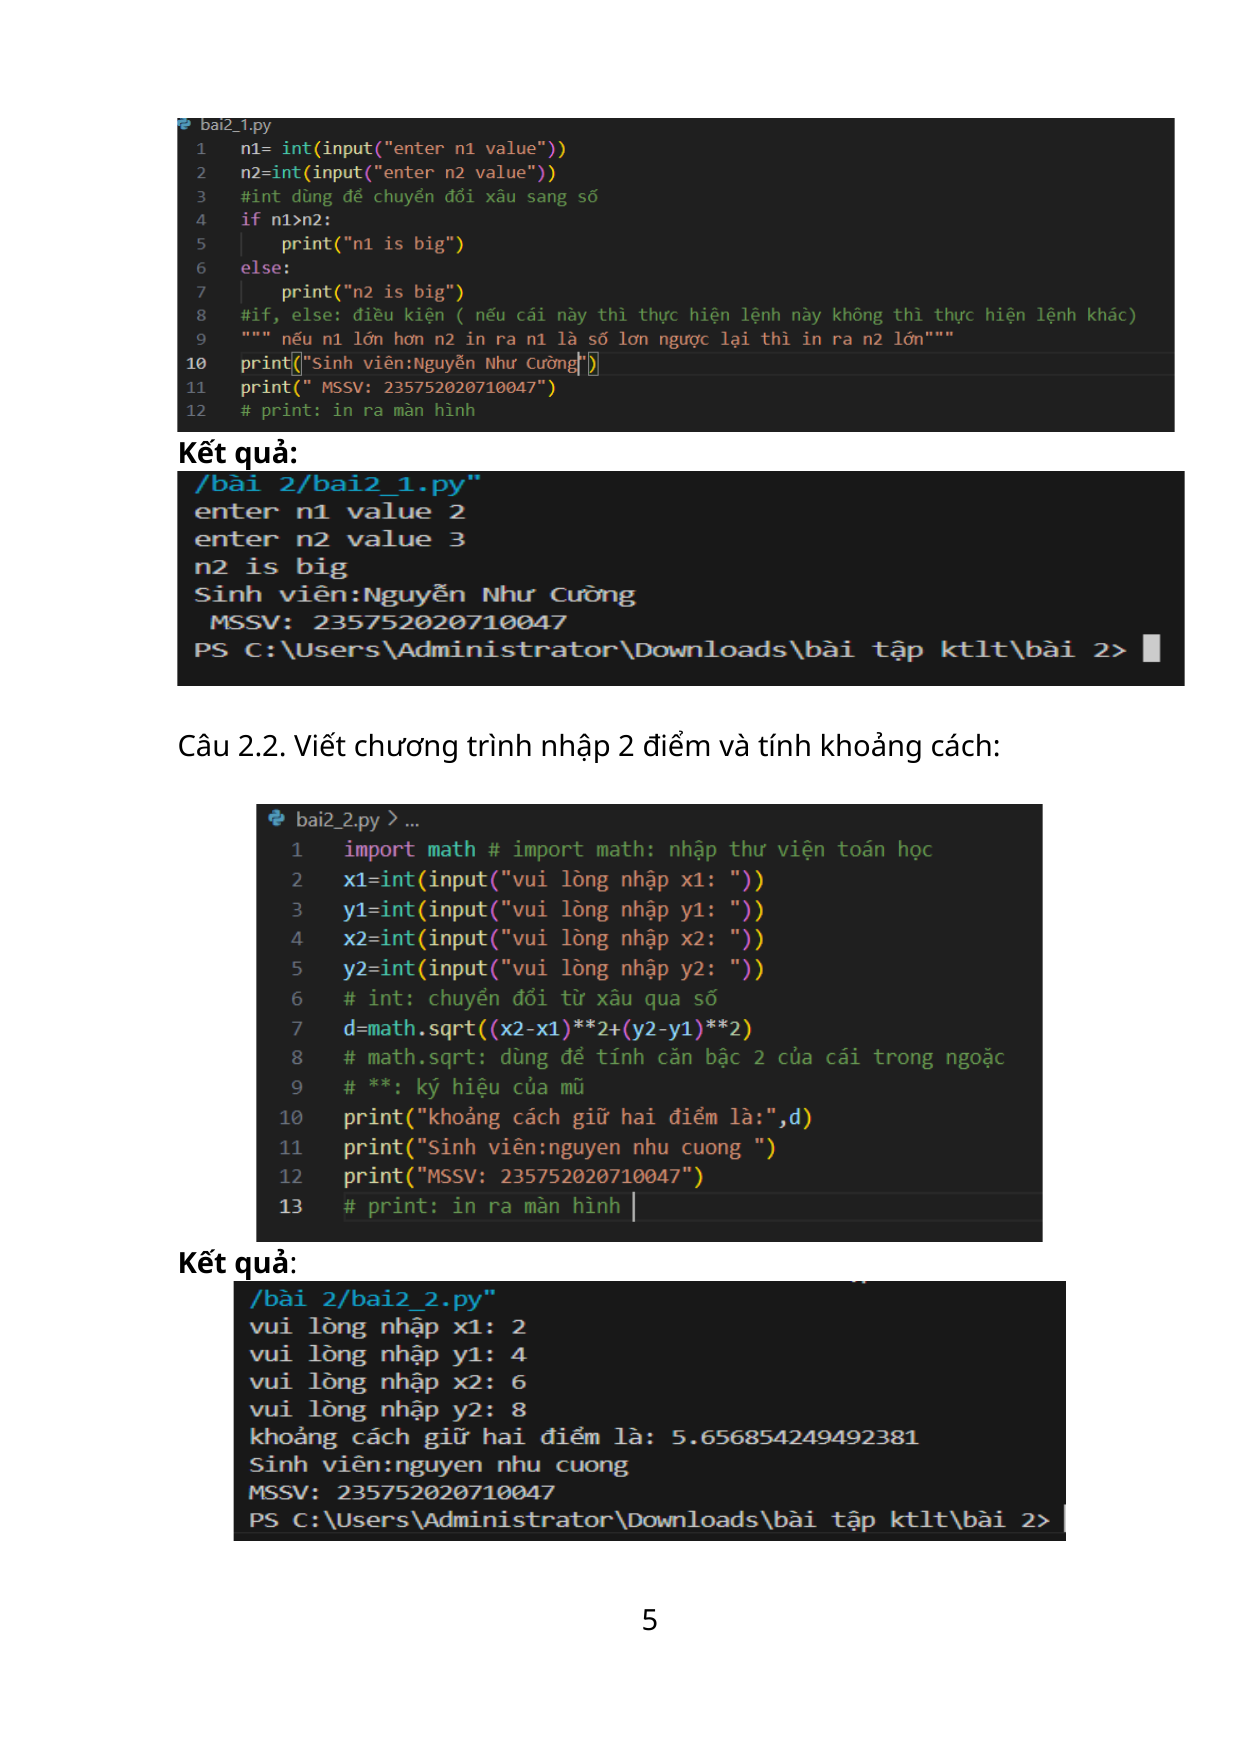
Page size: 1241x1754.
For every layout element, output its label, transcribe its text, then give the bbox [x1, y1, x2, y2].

picture [256, 804, 1043, 1242]
picture [177, 118, 1175, 432]
text Kết quả: [177, 432, 1122, 471]
picture [177, 471, 1185, 686]
text Kết quả: [177, 1242, 1122, 1282]
picture [233, 1281, 1066, 1541]
text Câu 2.2. Viết chương trình nhập 2 điểm và tính khoảng cách: [177, 725, 1122, 765]
